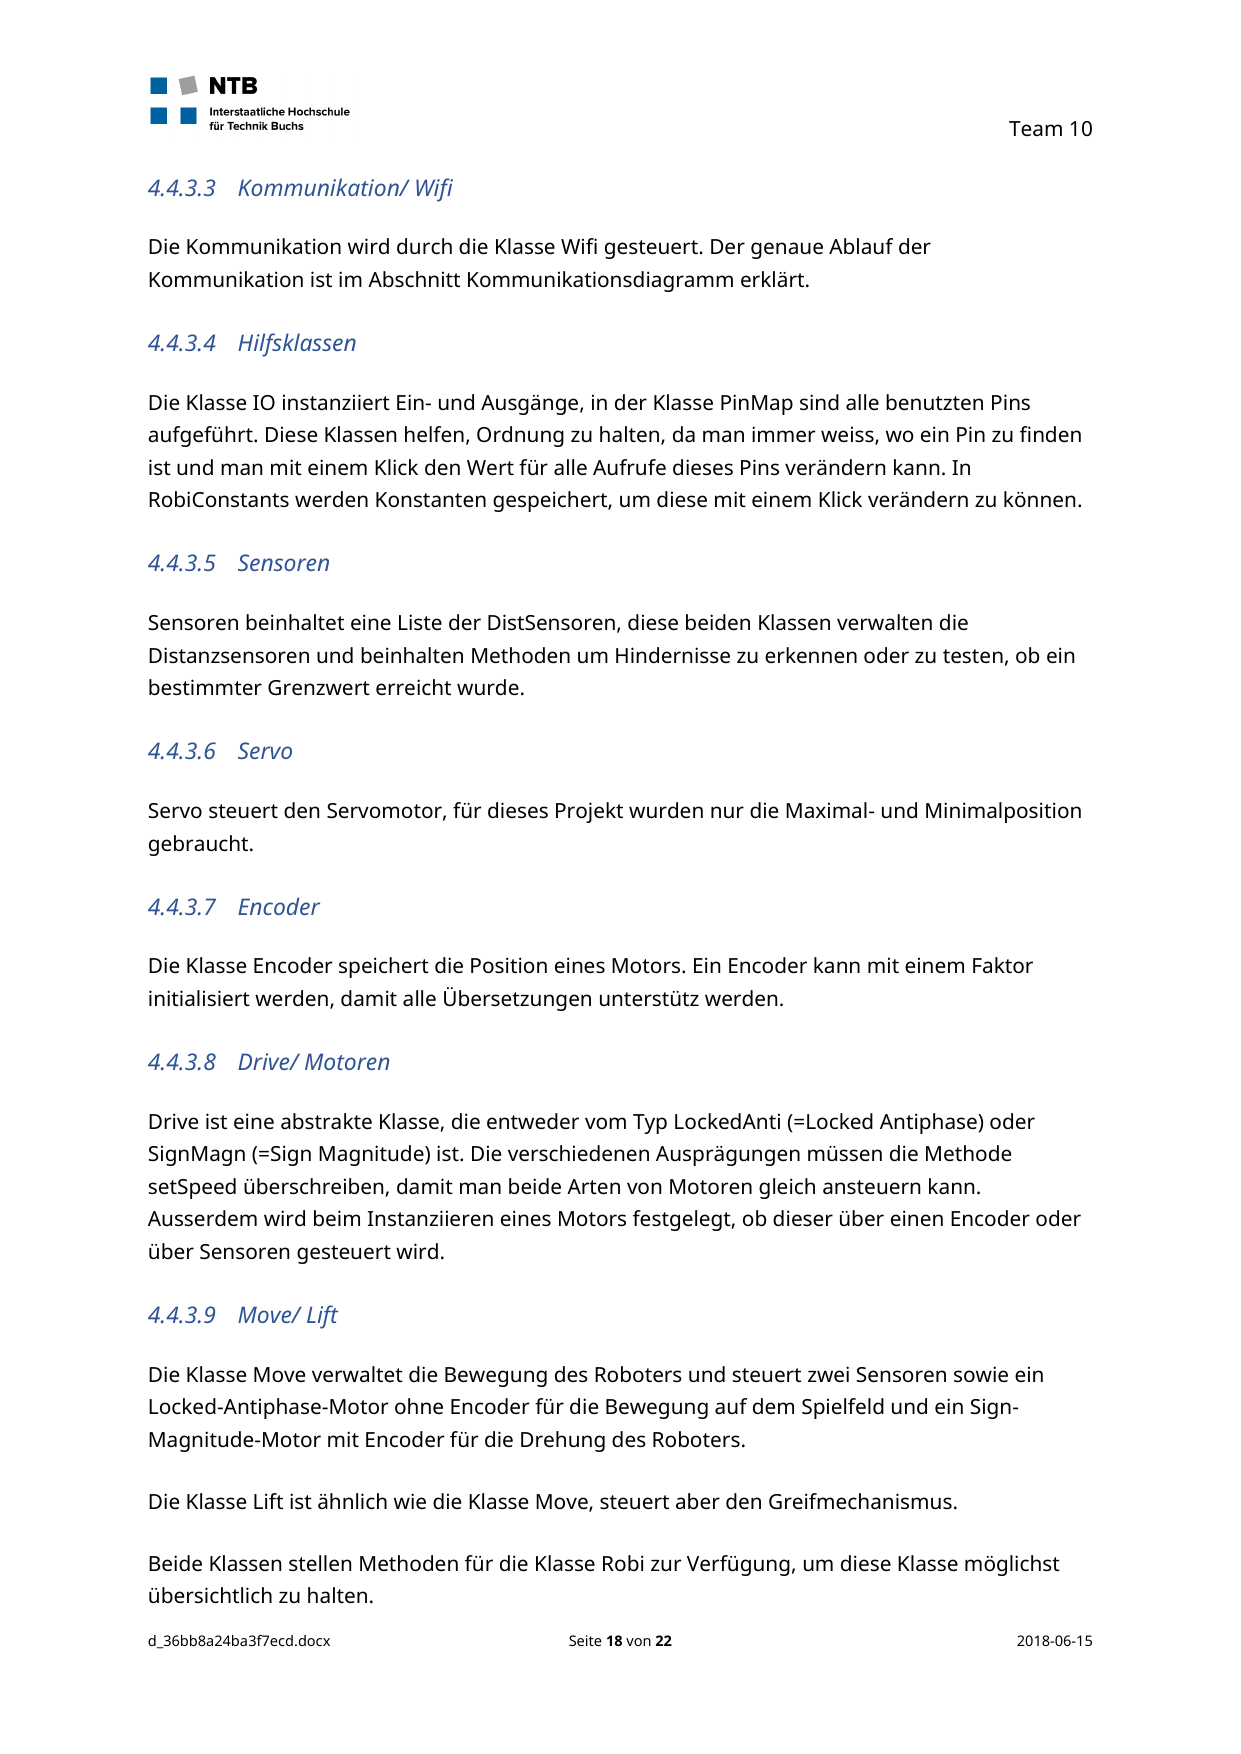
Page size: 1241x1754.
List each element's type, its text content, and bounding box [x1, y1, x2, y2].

subtitle Kommunikation/ Wifi [148, 171, 1093, 203]
subtitle Sensoren [148, 547, 1093, 578]
text Die Klasse Lift ist ähnlich wie die Klasse Move, steuert aber den Greifmechanismus. [148, 1487, 1093, 1515]
subtitle Hilfsklassen [148, 327, 1093, 358]
text Die Klasse Move verwaltet die Bewegung des Roboters und steuert zwei Sensoren sowie ein Locked-Antiphase-Motor ohne Encoder für die Bewegung auf dem Spielfeld und ein Sign-Magnitude-Motor mit Encoder für die Drehung des Roboters. [148, 1360, 1093, 1453]
text Sensoren beinhaltet eine Liste der DistSensoren, diese beiden Klassen verwalten die Distanzsensoren und beinhalten Methoden um Hindernisse zu erkennen oder zu testen, ob ein bestimmter Grenzwert erreicht wurde. [148, 608, 1093, 702]
text Beide Klassen stellen Methoden für die Klasse Robi zur Verfügung, um diese Klasse möglichst übersichtlich zu halten. [148, 1549, 1093, 1610]
subtitle Encoder [148, 891, 1093, 922]
subtitle Drive/ Motoren [148, 1046, 1093, 1077]
text Die Klasse IO instanziiert Ein- und Ausgänge, in der Klasse PinMap sind alle benutzten Pins aufgeführt. Diese Klassen helfen, Ordnung zu halten, da man immer weiss, wo ein Pin zu finden ist und man mit einem Klick den Wert für alle Aufrufe dieses Pins verändern kann. In RobiConstants werden Konstanten gespeichert, um diese mit einem Klick verändern zu können. [148, 388, 1093, 514]
text Servo steuert den Servomotor, für dieses Projekt wurden nur die Maximal- und Minimalposition gebraucht. [148, 796, 1093, 857]
subtitle Servo [148, 735, 1093, 766]
text Drive ist eine abstrakte Klasse, die entweder vom Typ LockedAnti (=Locked Antiphase) oder SignMagn (=Sign Magnitude) ist. Die verschiedenen Ausprägungen müssen die Methode setSpeed überschreiben, damit man beide Arten von Motoren gleich ansteuern kann. Ausserdem wird beim Instanziieren eines Motors festgelegt, ob dieser über einen Encoder oder über Sensoren gesteuert wird. [148, 1107, 1093, 1266]
text Die Kommunikation wird durch die Klasse Wifi gesteuert. Der genaue Ablauf der Kommunikation ist im Abschnitt Kommunikationsdiagramm erklärt. [148, 232, 1093, 293]
subtitle Move/ Lift [148, 1299, 1093, 1330]
text Die Klasse Encoder speichert die Position eines Motors. Ein Encoder kann mit einem Faktor initialisiert werden, damit alle Übersetzungen unterstütz werden. [148, 951, 1093, 1012]
picture [147, 73, 355, 137]
